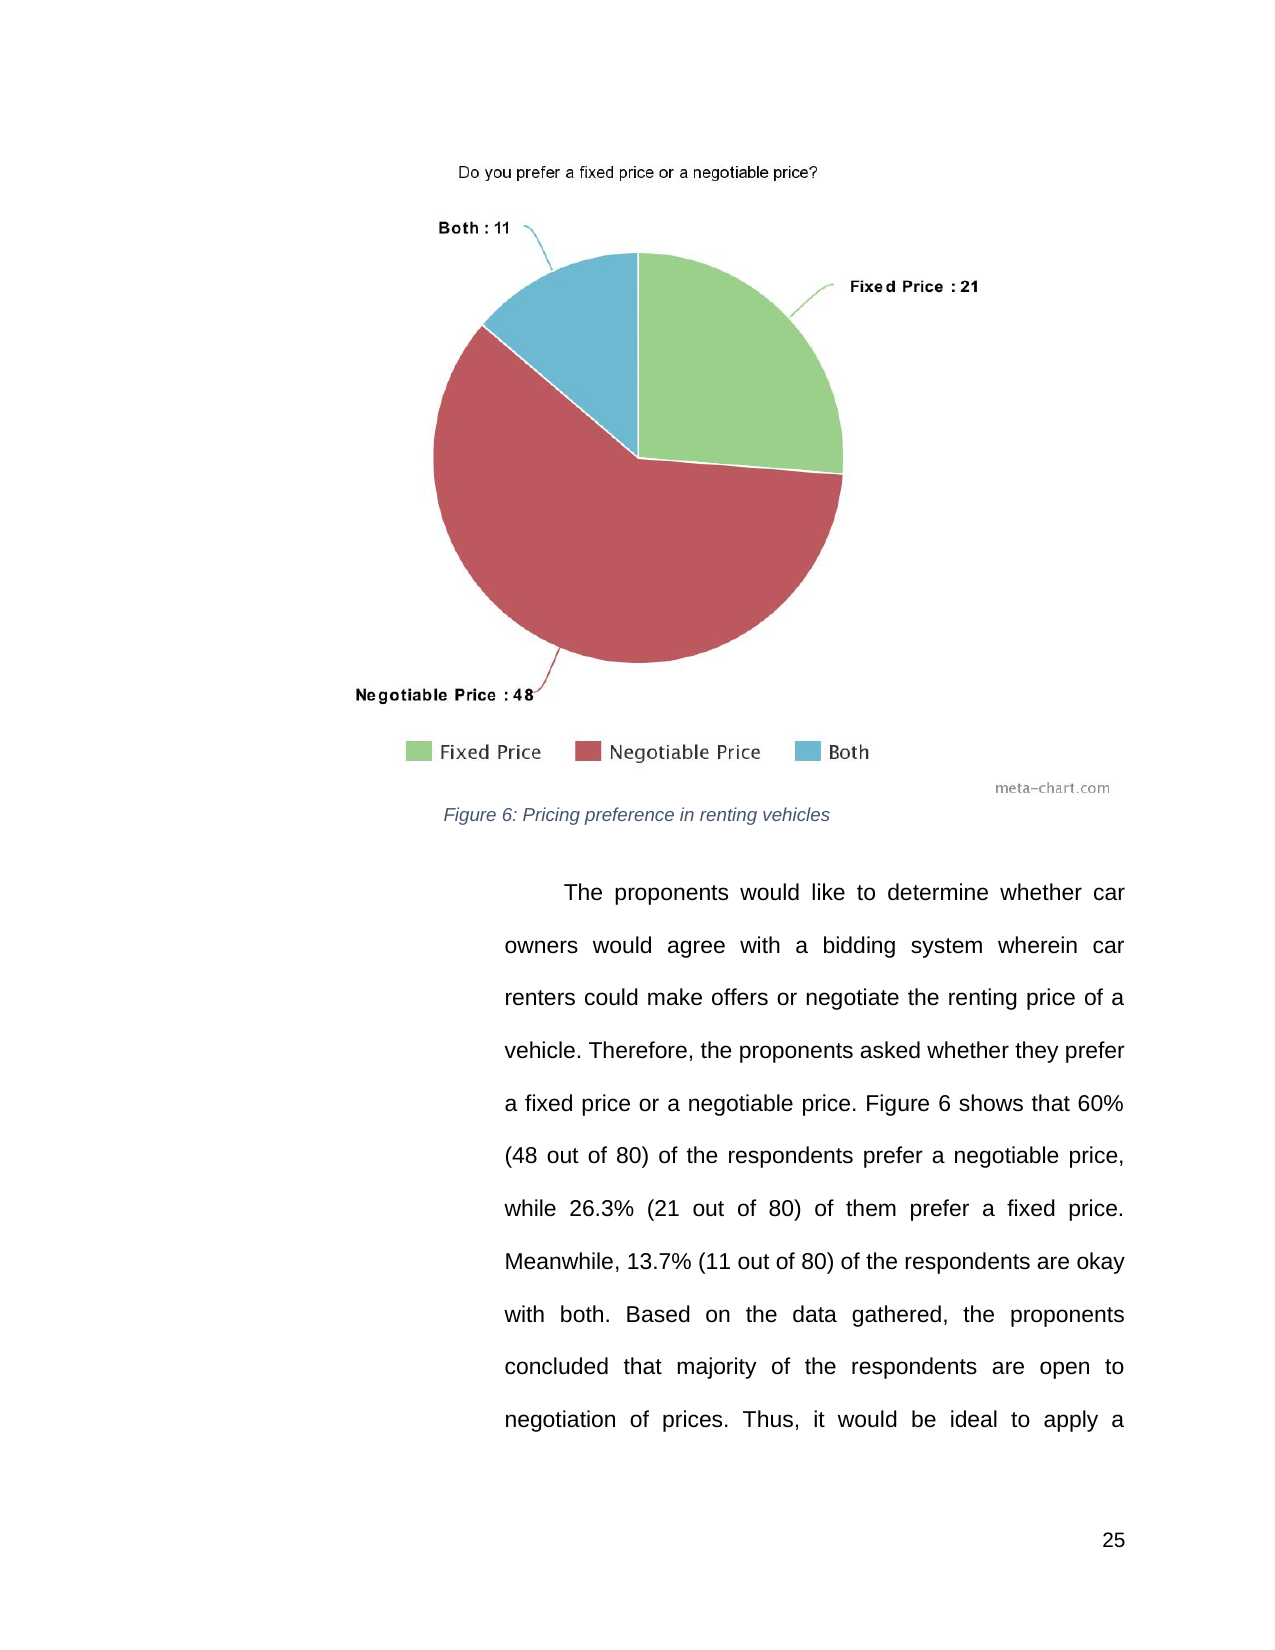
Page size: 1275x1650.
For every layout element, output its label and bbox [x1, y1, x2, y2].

picture [150, 150, 1122, 797]
text [504, 879, 1125, 1432]
